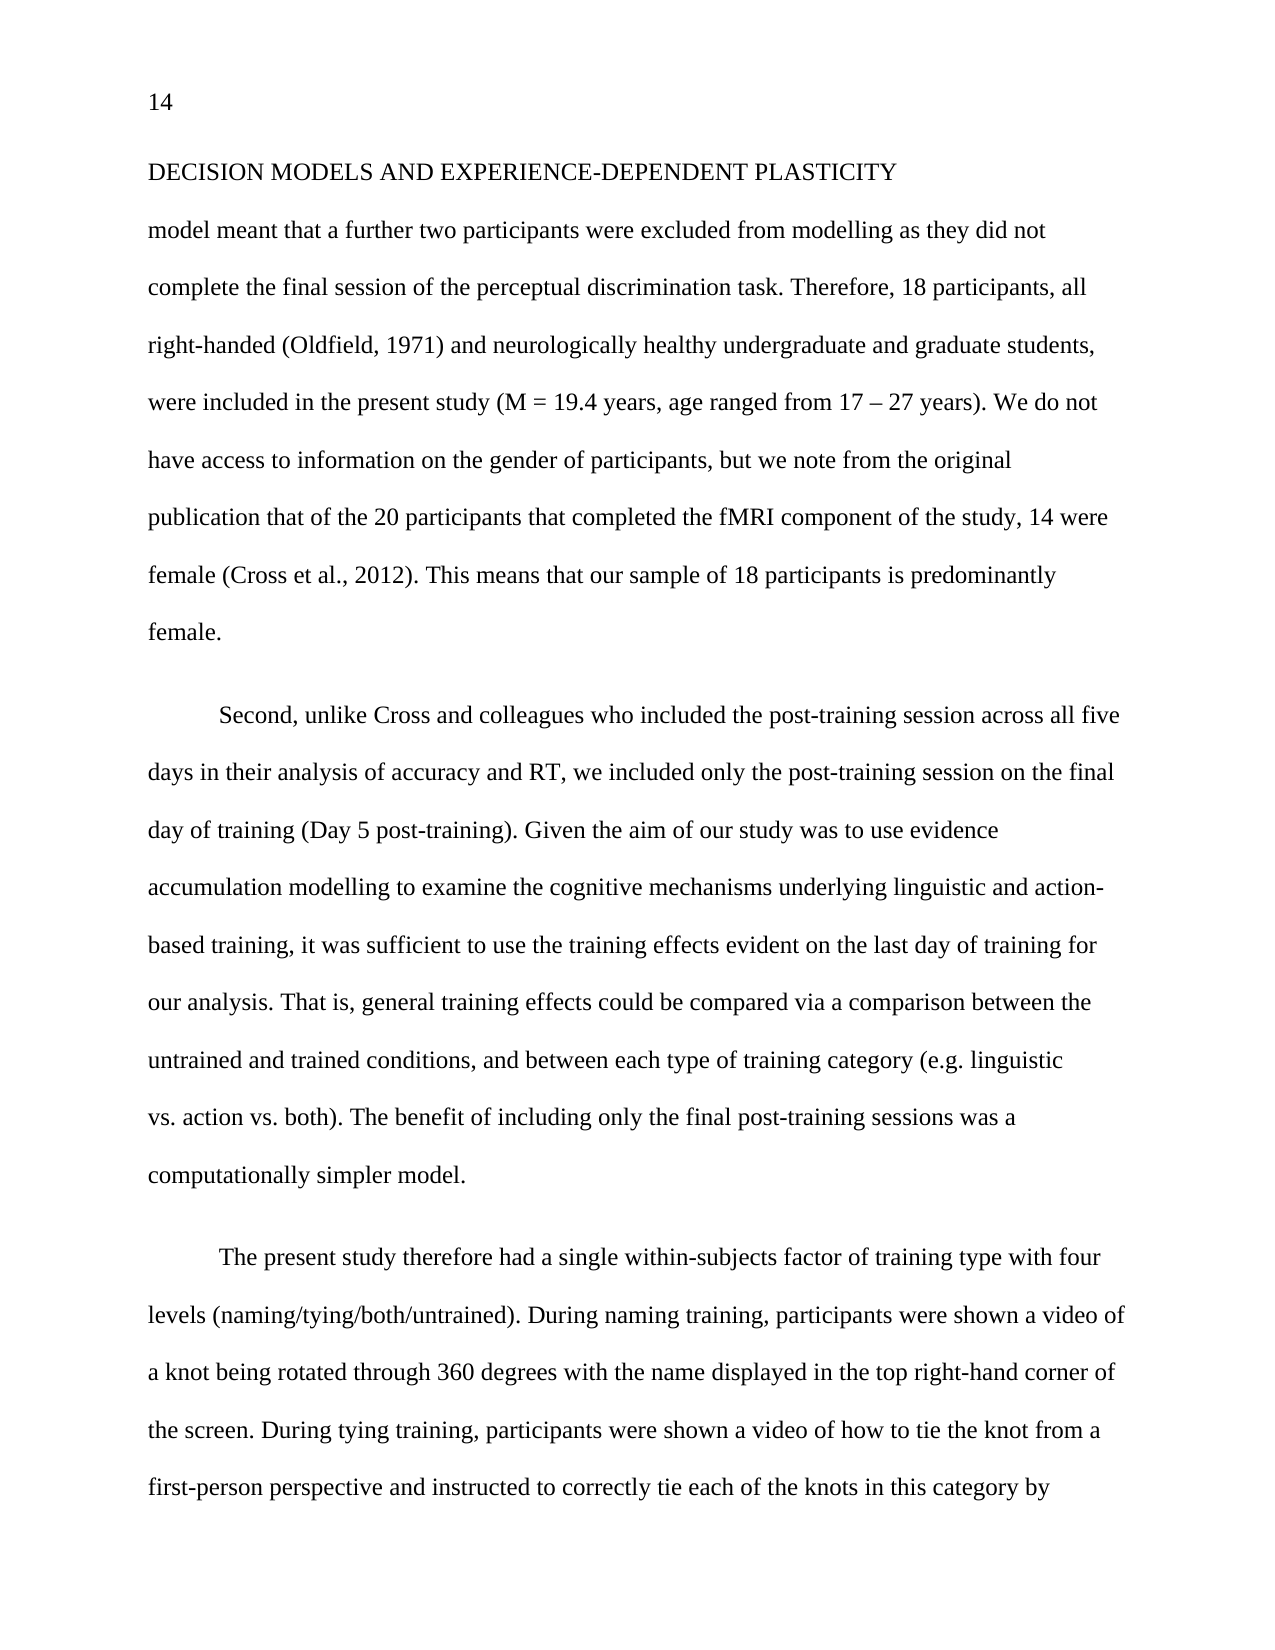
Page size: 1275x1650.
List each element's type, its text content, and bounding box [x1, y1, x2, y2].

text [148, 215, 1127, 646]
text Second, unlike Cross and colleagues who included the post-training session across all five days in their analysis of accuracy and RT, we included only the post-training session on the final day of training (Day 5 post-training). Given the aim of our study was to use evidence accumulation modelling to examine the cognitive mechanisms underlying linguistic and action-based training, it was sufficient to use the training effects evident on the last day of training for our analysis. That is, general training effects could be compared via a comparison between the untrained and trained conditions, and between each type of training category (e.g. linguistic vs. action vs. both). The benefit of including only the final post-training sessions was a computationally simpler model. [148, 700, 1127, 1189]
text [148, 1242, 1127, 1501]
